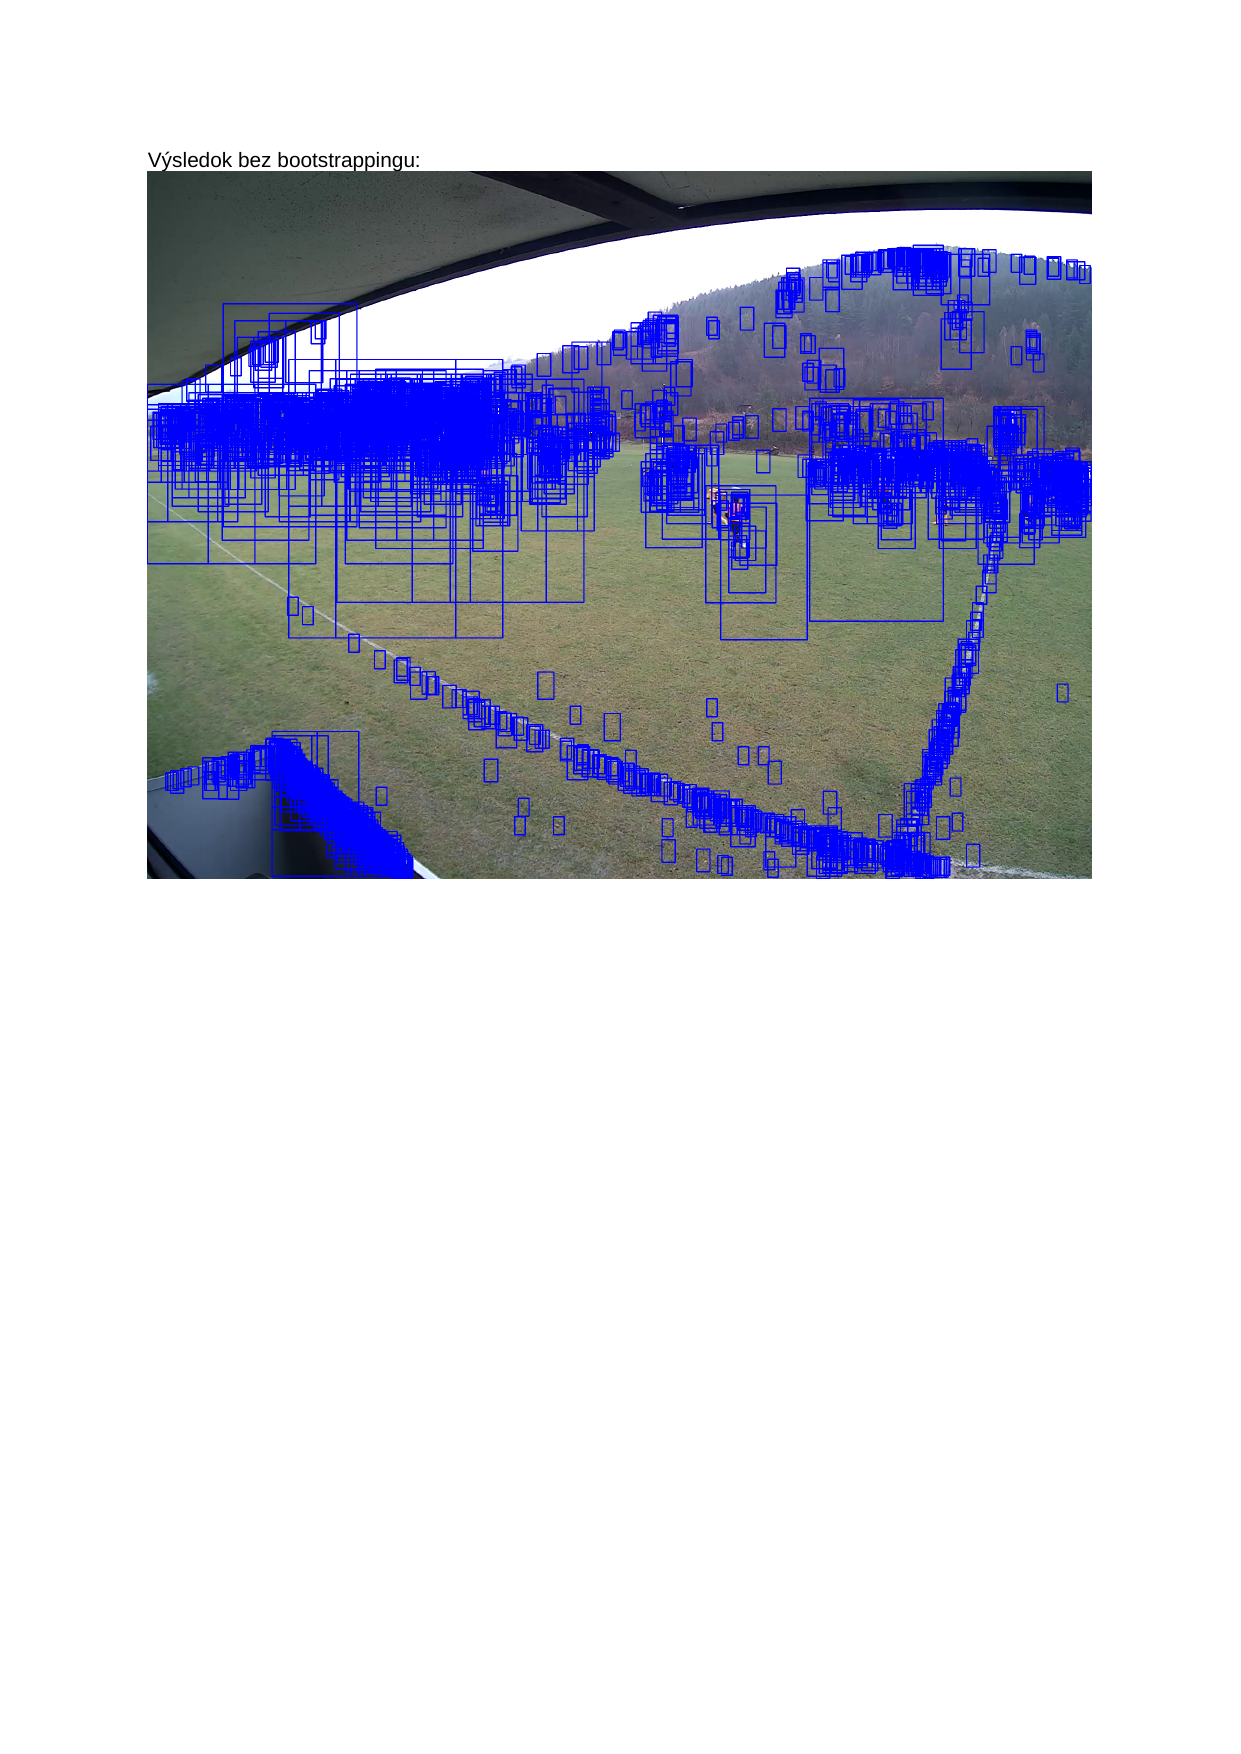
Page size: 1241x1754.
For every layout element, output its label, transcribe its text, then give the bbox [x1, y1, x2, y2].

picture [147, 171, 1092, 879]
text Výsledok bez bootstrappingu: [148, 148, 1093, 172]
